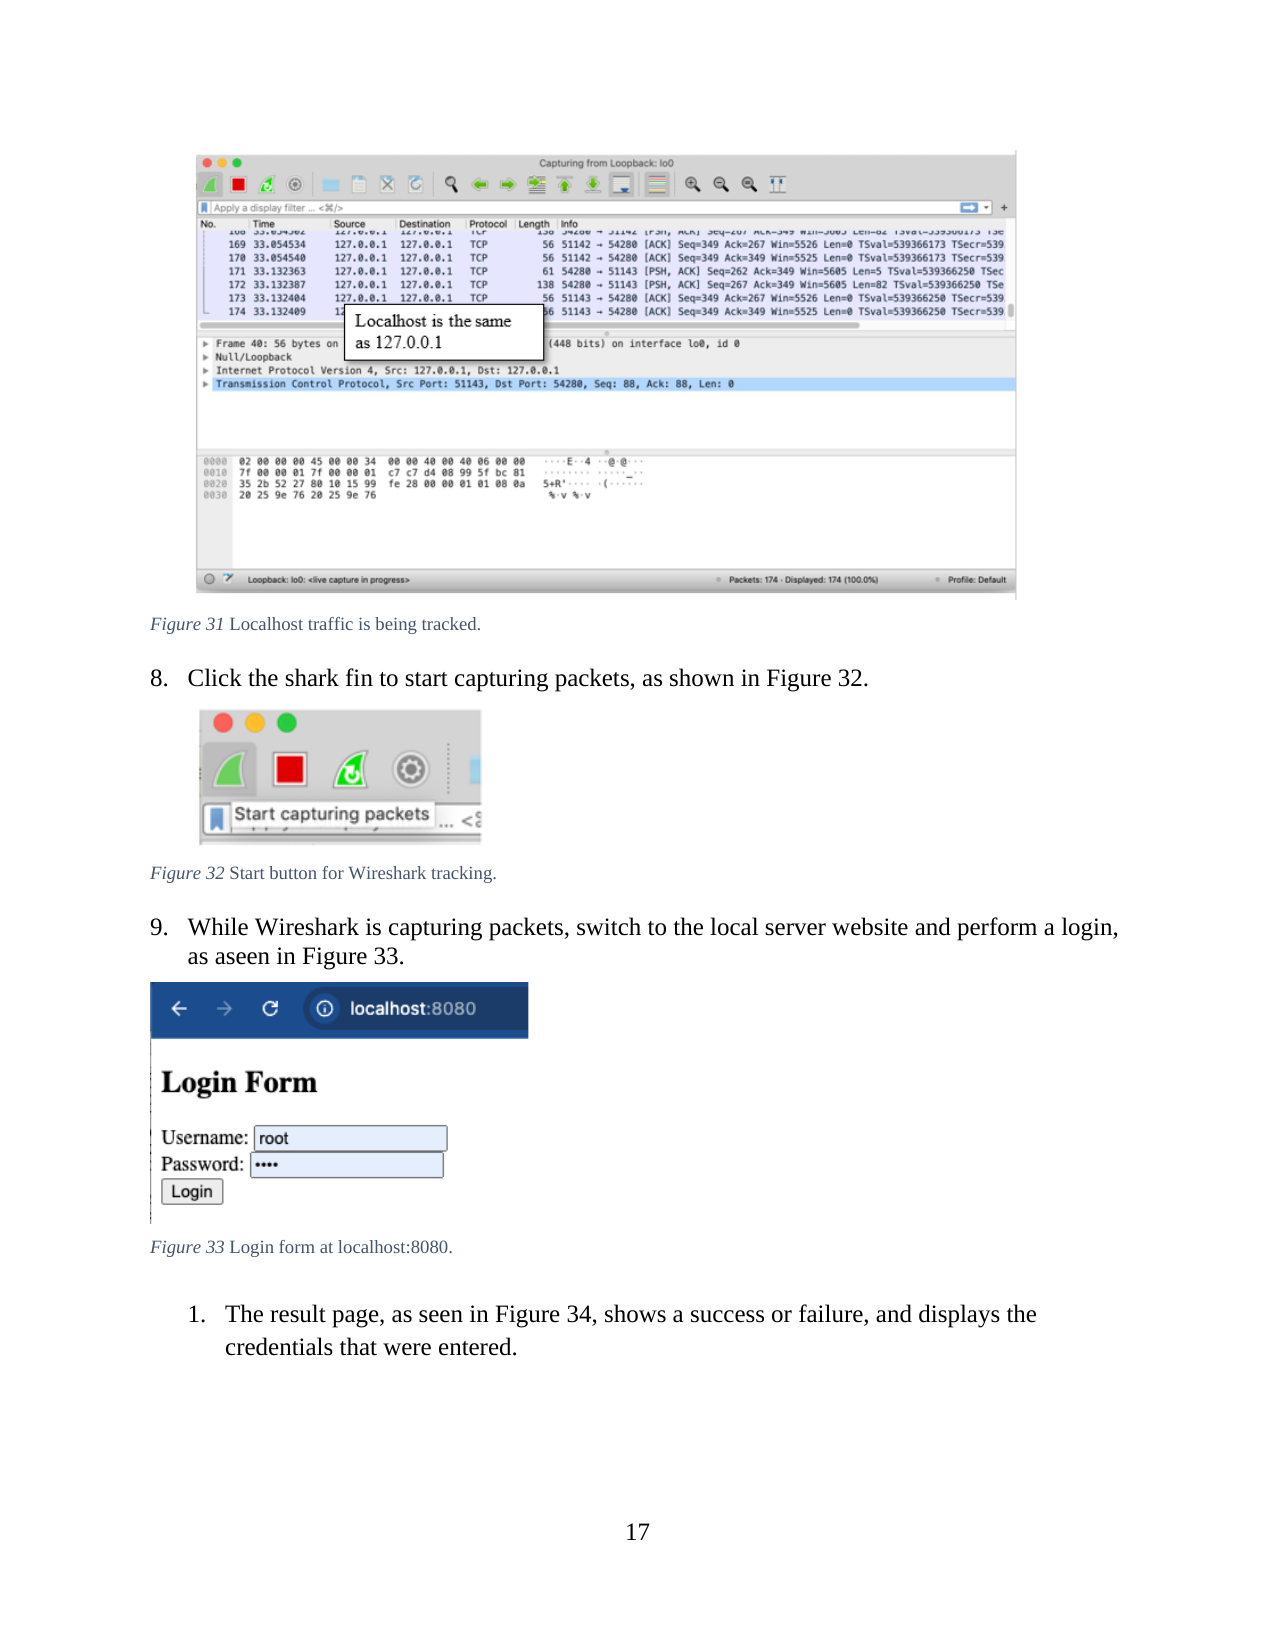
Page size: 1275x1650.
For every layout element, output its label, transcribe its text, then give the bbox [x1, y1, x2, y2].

text Figure 32 Start button for Wireshark tracking. [150, 862, 1125, 883]
text Figure 33 Login form at localhost:8080. [150, 1236, 1125, 1258]
list While Wireshark is capturing packets, switch to the local server website and perform a login, as aseen in Figure 33. [150, 912, 1125, 970]
picture [187, 704, 489, 850]
picture [150, 982, 529, 1224]
list Click the shark fin to start capturing packets, as shown in Figure 32. [150, 663, 1125, 692]
text Figure 31 Localhost traffic is being tracked. [150, 612, 1125, 634]
list The result page, as seen in Figure 34, shows a success or failure, and displays the credentials that were entered. [187, 1299, 1125, 1361]
picture [187, 150, 1020, 600]
